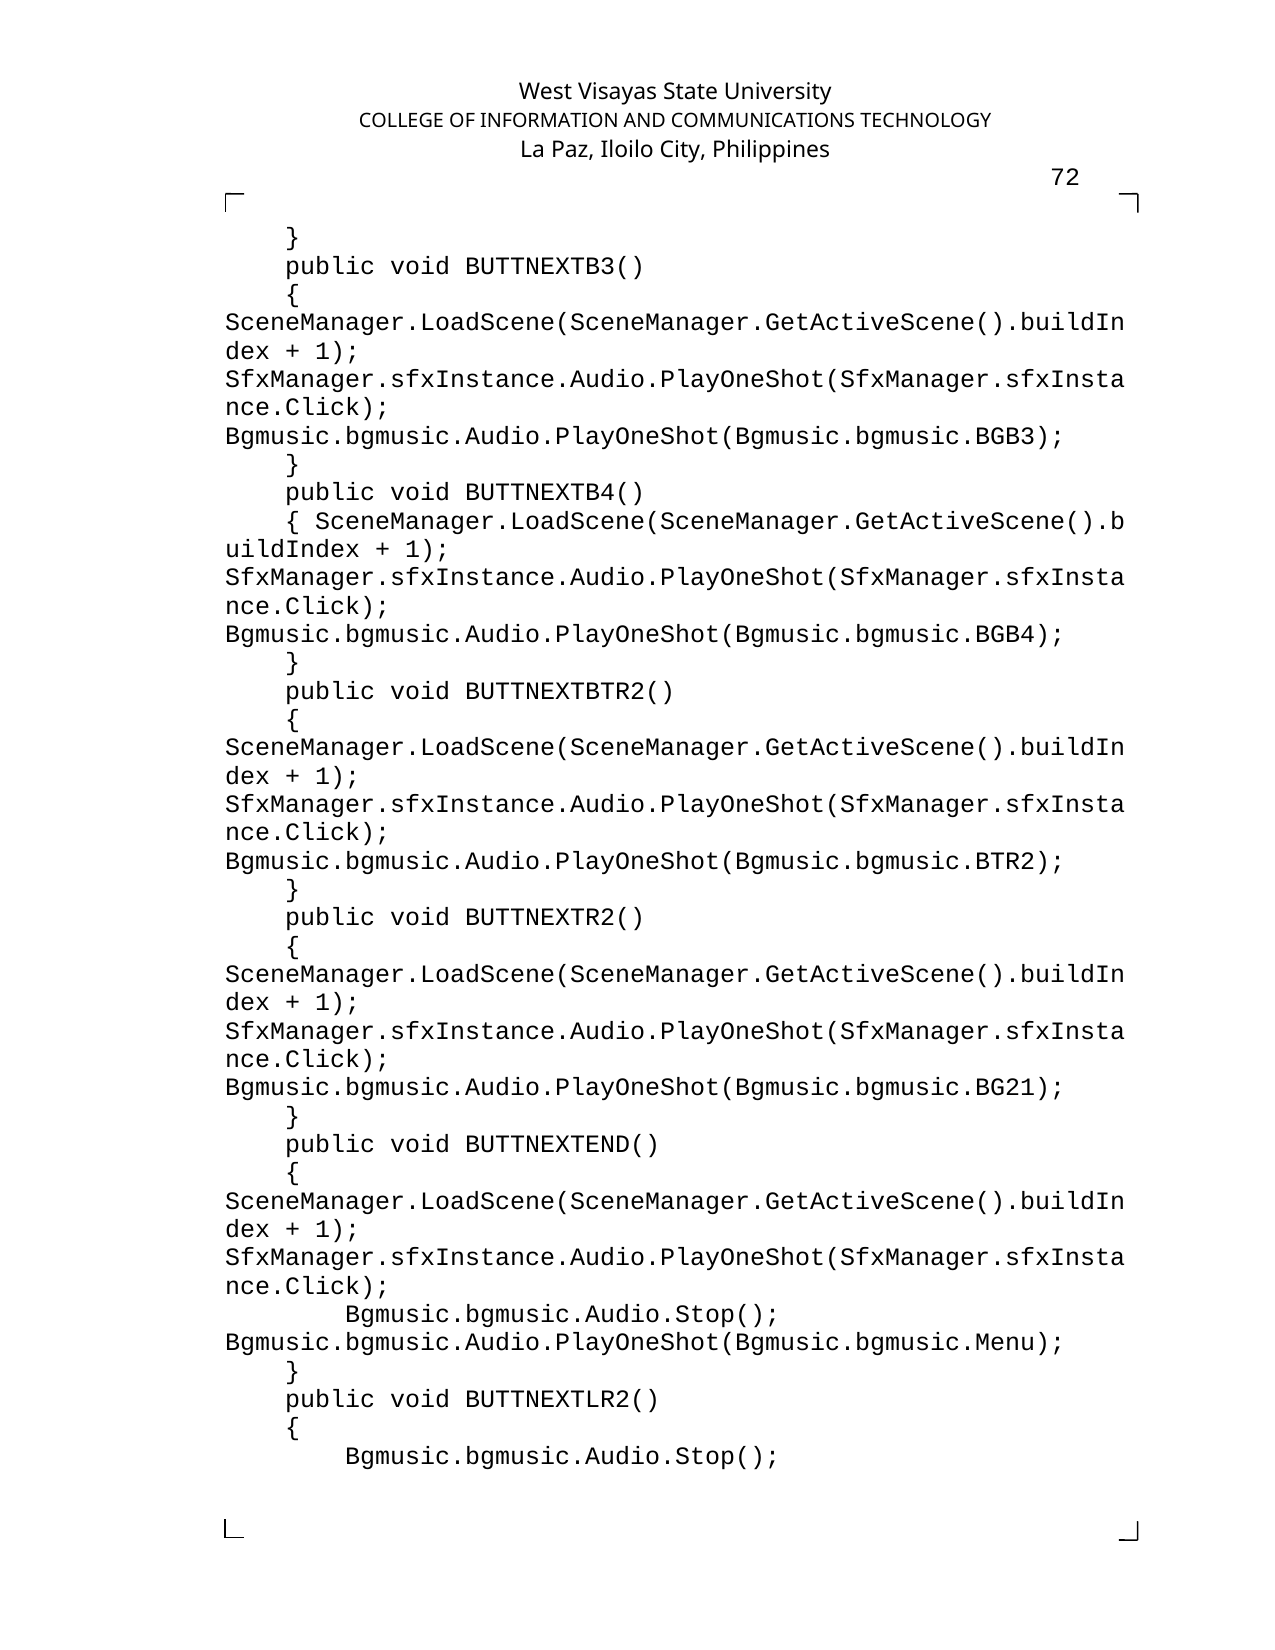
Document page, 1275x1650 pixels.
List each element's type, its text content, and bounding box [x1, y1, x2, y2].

text { [225, 282, 1125, 310]
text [225, 367, 1125, 423]
text SfxManager.sfxInstance.Audio.PlayOneShot(SfxManager.sfxInstance.Click); [225, 792, 1125, 848]
text } [225, 225, 1125, 253]
text { [225, 1415, 1125, 1443]
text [225, 310, 1125, 367]
text { [225, 707, 1125, 735]
text } [225, 1358, 1125, 1387]
text Bgmusic.bgmusic.Audio.PlayOneShot(Bgmusic.bgmusic.BTR2); [225, 848, 1125, 877]
text Bgmusic.bgmusic.Audio.Stop(); [225, 1302, 1125, 1330]
text Bgmusic.bgmusic.Audio.PlayOneShot(Bgmusic.bgmusic.BGB3); [225, 423, 1125, 452]
text public void BUTTNEXTEND() [225, 1132, 1125, 1160]
text SceneManager.LoadScene(SceneManager.GetActiveScene().buildIndex + 1); [225, 735, 1125, 792]
text public void BUTTNEXTB4() [225, 480, 1125, 508]
text { [225, 933, 1125, 962]
text Bgmusic.bgmusic.Audio.PlayOneShot(Bgmusic.bgmusic.Menu); [225, 1330, 1125, 1358]
text SfxManager.sfxInstance.Audio.PlayOneShot(SfxManager.sfxInstance.Click); Bgmusic.bgmusic.Audio.PlayOneShot(Bgmusic.bgmusic.BG21); [225, 1018, 1125, 1103]
text } [225, 650, 1125, 678]
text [225, 1245, 1125, 1302]
text public void BUTTNEXTR2() [225, 905, 1125, 933]
text { SceneManager.LoadScene(SceneManager.GetActiveScene().buildIndex + 1); [225, 508, 1125, 565]
text } [225, 1103, 1125, 1132]
text SceneManager.LoadScene(SceneManager.GetActiveScene().buildIndex + 1); [225, 962, 1125, 1018]
text } [225, 452, 1125, 480]
text } [225, 877, 1125, 905]
text public void BUTTNEXTBTR2() [225, 678, 1125, 707]
text Bgmusic.bgmusic.Audio.Stop(); [225, 1443, 1125, 1472]
text public void BUTTNEXTLR2() [225, 1387, 1125, 1415]
text public void BUTTNEXTB3() [225, 253, 1125, 282]
text Bgmusic.bgmusic.Audio.PlayOneShot(Bgmusic.bgmusic.BGB4); [225, 622, 1125, 650]
text SfxManager.sfxInstance.Audio.PlayOneShot(SfxManager.sfxInstance.Click); [225, 565, 1125, 622]
text { SceneManager.LoadScene(SceneManager.GetActiveScene().buildIndex + 1); [225, 1160, 1125, 1245]
